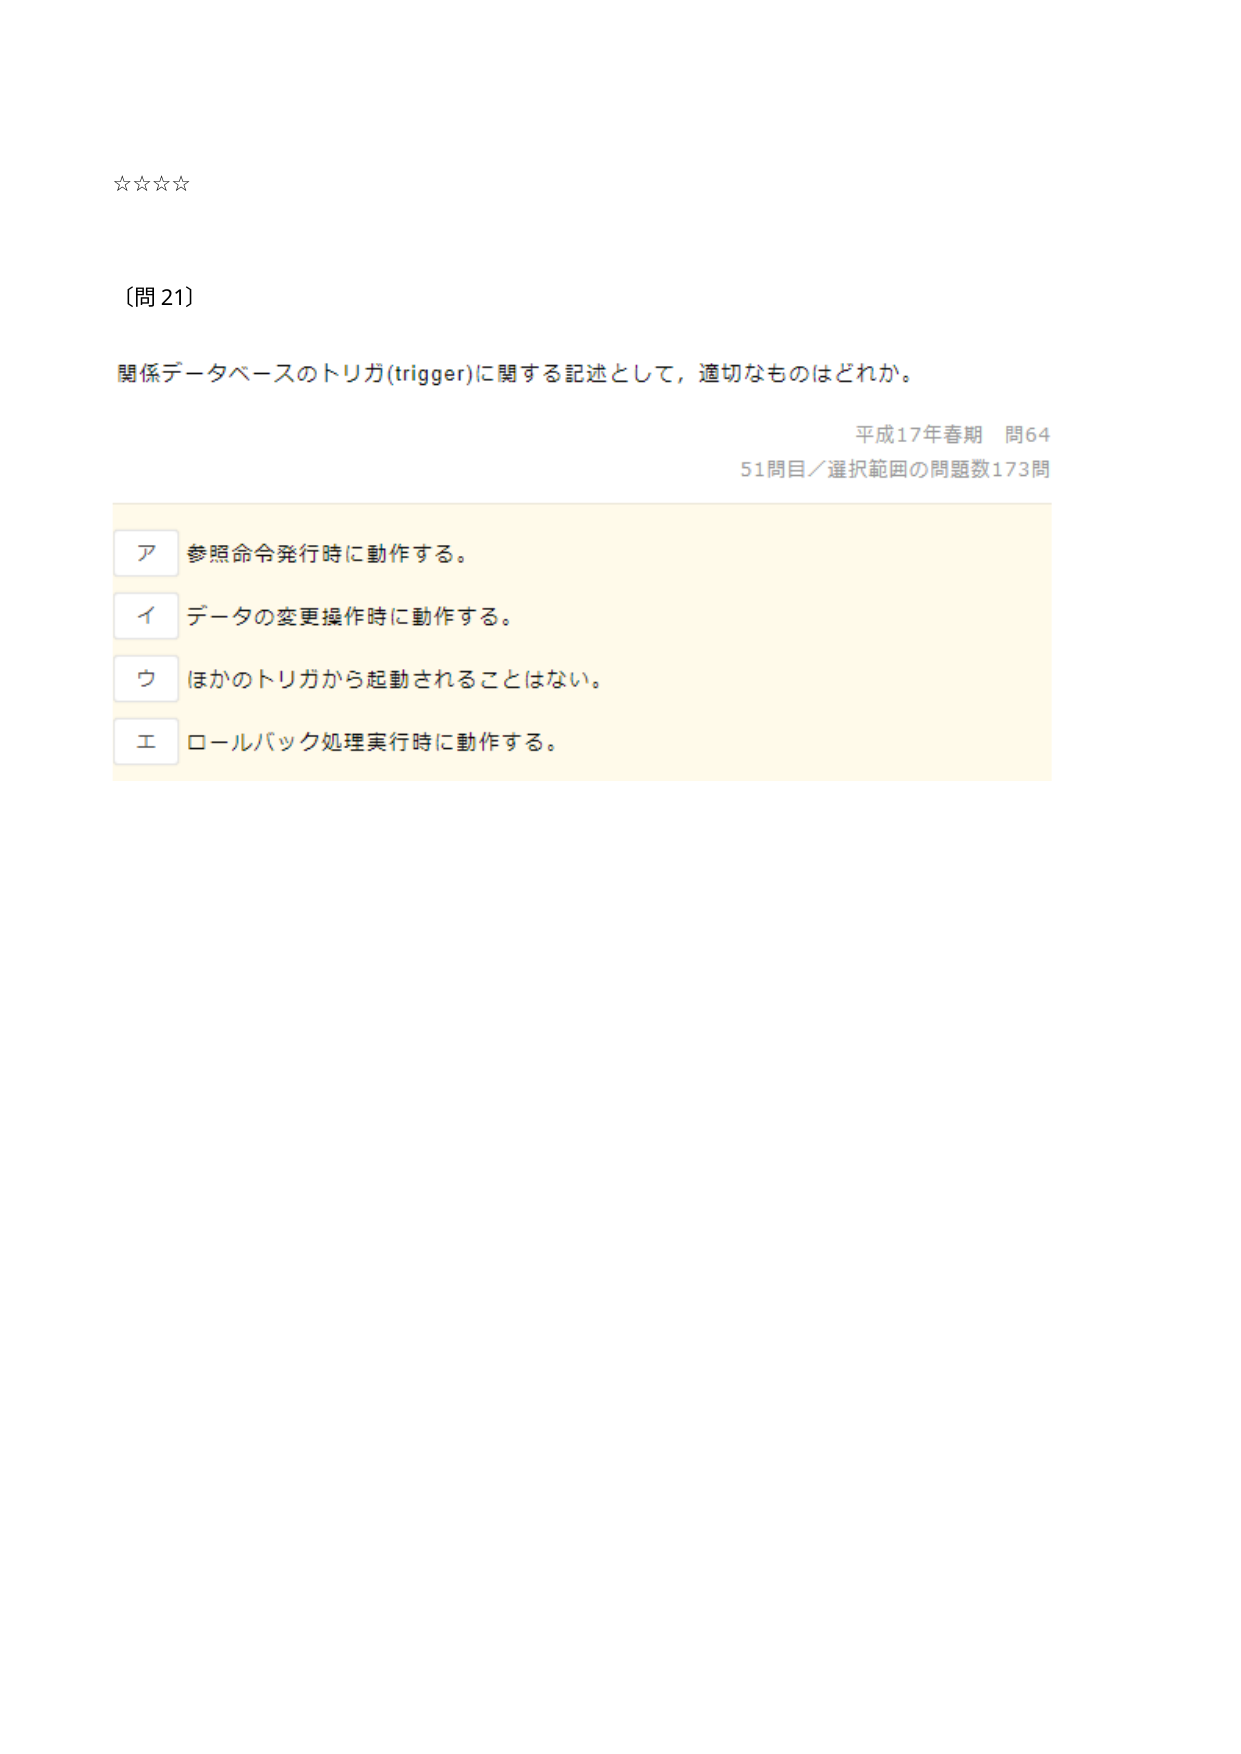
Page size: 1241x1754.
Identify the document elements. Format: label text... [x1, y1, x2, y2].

text 〔問21〕 [112, 277, 1128, 314]
text ☆☆☆☆ [112, 164, 1128, 202]
picture [112, 352, 1052, 781]
